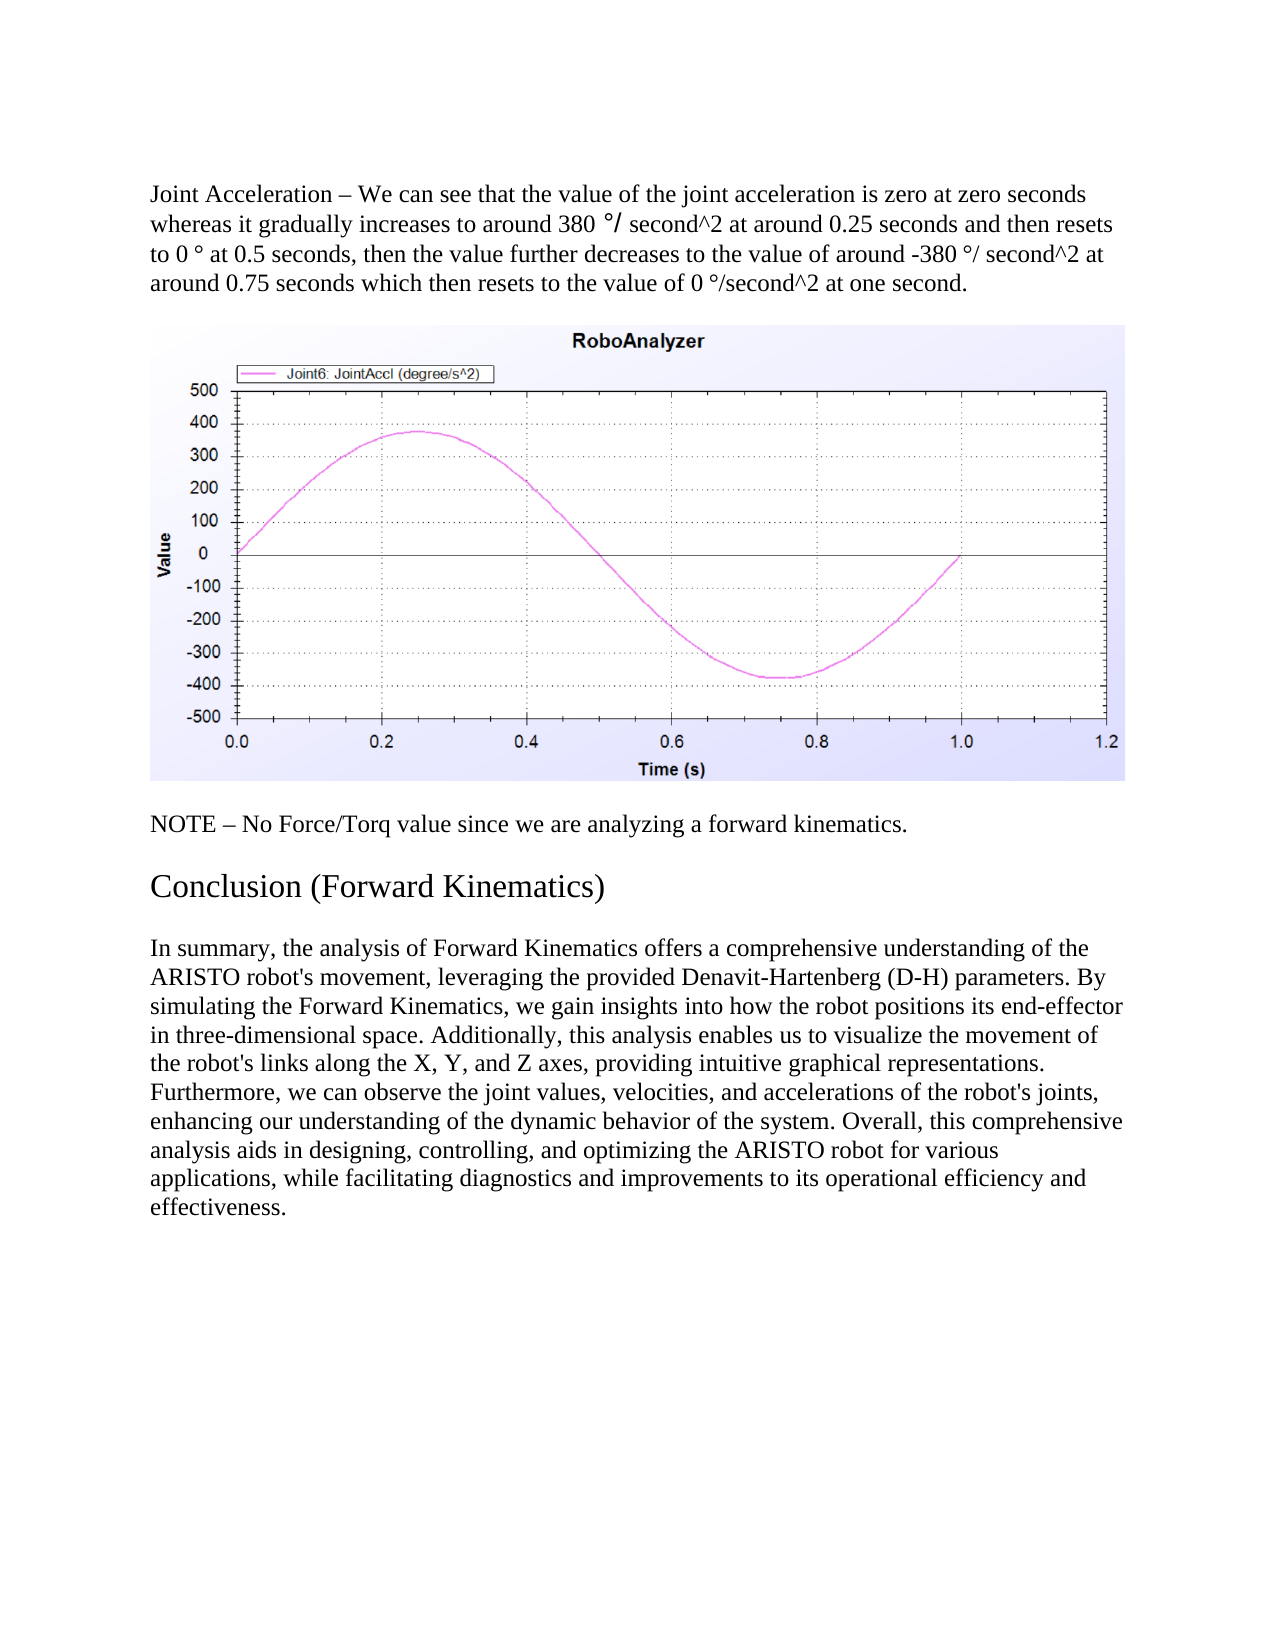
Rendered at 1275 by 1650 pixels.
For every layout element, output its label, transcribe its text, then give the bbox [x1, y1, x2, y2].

picture [150, 325, 1125, 781]
text Joint Acceleration – We can see that the value of the joint acceleration is zero at zero seconds whereas it gradually increases to around 380 °/ second^2 at around 0.25 seconds and then resets to 0 ° at 0.5 seconds, then the value further decreases to the value of around -380 °/ second^2 at around 0.75 seconds which then resets to the value of 0 °/second^2 at one second. [150, 179, 1125, 297]
text In summary, the analysis of Forward Kinematics offers a comprehensive understanding of the ARISTO robot's movement, leveraging the provided Denavit-Hartenberg (D-H) parameters. By simulating the Forward Kinematics, we gain insights into how the robot positions its end-effector in three-dimensional space. Additionally, this analysis enables us to visualize the movement of the robot's links along the X, Y, and Z axes, providing intuitive graphical representations. Furthermore, we can observe the joint values, velocities, and accelerations of the robot's joints, enhancing our understanding of the dynamic behavior of the system. Overall, this comprehensive analysis aids in designing, controlling, and optimizing the ARISTO robot for various applications, while facilitating diagnostics and improvements to its operational efficiency and effectiveness. [150, 933, 1125, 1221]
text NOTE – No Force/Torq value since we are analyzing a forward kinematics. [150, 809, 1125, 838]
text Conclusion (Forward Kinematics) [150, 866, 1125, 905]
